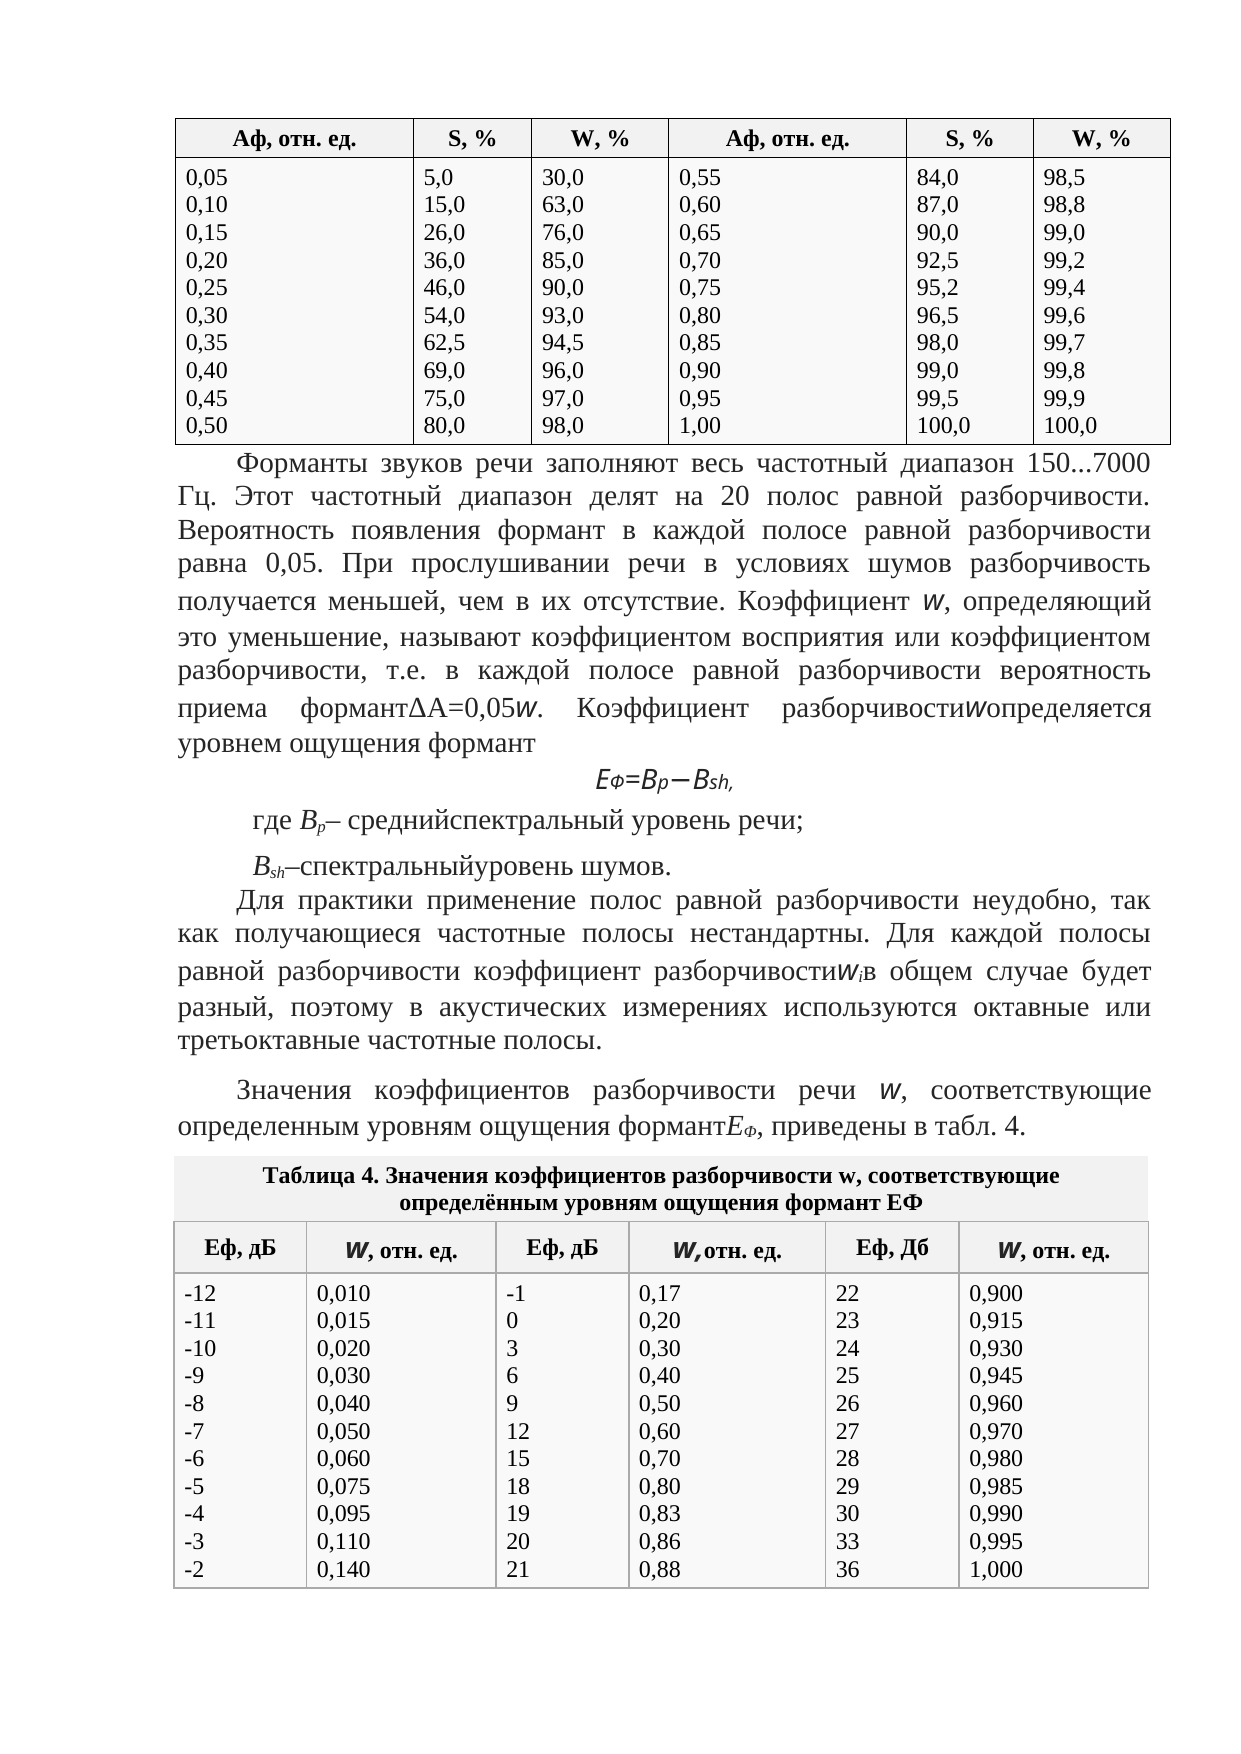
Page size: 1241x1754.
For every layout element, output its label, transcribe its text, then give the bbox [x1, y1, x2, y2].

table_cell W, % [532, 119, 668, 157]
table_cell S, % [414, 119, 531, 157]
text Для практики применение полос равной разборчивости неудобно, так как получающиеся частотные полосы нестандартны. Для каждой полосы равной разборчивости коэффициент разборчивостиwiв общем случае будет разный, поэтому в акустических измерениях используются октавные или третьоктавные частотные полосы. [177, 882, 1152, 1056]
text Форманты звуков речи заполняют весь частотный диапазон 150...7000 Гц. Этот частотный диапазон делят на 20 полос равной разборчивости. Вероятность появления формант в каждой полосе равной разборчивости равна 0,05. При прослушивании речи в условиях шумов разборчивость получается меньшей, чем в их отсутствие. Коэффициент w, определяющий это уменьшение, называют коэффициентом восприятия или коэффициентом разборчивости, т.е. в каждой полосе равной разборчивости вероятность приема формантΔA=0,05w. Коэффициент разборчивостиwопределяется уровнем ощущения формант [177, 445, 1152, 759]
table_cell W, % [1034, 119, 1170, 157]
table_cell 30,0 63,0 76,0 85,0 90,0 93,0 94,5 96,0 97,0 98,0 [532, 158, 668, 444]
text EΦ=Bp−Bsh, [177, 759, 1152, 797]
text где Bp– среднийспектральный уровень речи; [252, 802, 1152, 836]
table_cell Аф, отн. ед. [669, 119, 906, 157]
table_cell S, % [907, 119, 1033, 157]
text Bsh–спектральныйуровень шумов. [252, 848, 1152, 882]
table_cell 84,0 87,0 90,0 92,5 95,2 96,5 98,0 99,0 99,5 100,0 [907, 158, 1033, 444]
table_cell Аф, отн. ед. [176, 119, 413, 157]
table_cell 98,5 98,8 99,0 99,2 99,4 99,6 99,7 99,8 99,9 100,0 [1034, 158, 1170, 444]
table_header [173, 1154, 1156, 1591]
table_cell 0,55 0,60 0,65 0,70 0,75 0,80 0,85 0,90 0,95 1,00 [669, 158, 906, 444]
text Значения коэффициентов разборчивости речи w, соответствующие определенным уровням ощущения формантEΦ, приведены в табл. 4. [177, 1068, 1152, 1142]
table_cell 5,0 15,0 26,0 36,0 46,0 54,0 62,5 69,0 75,0 80,0 [414, 158, 531, 444]
table_cell 0,05 0,10 0,15 0,20 0,25 0,30 0,35 0,40 0,45 0,50 [176, 158, 413, 444]
